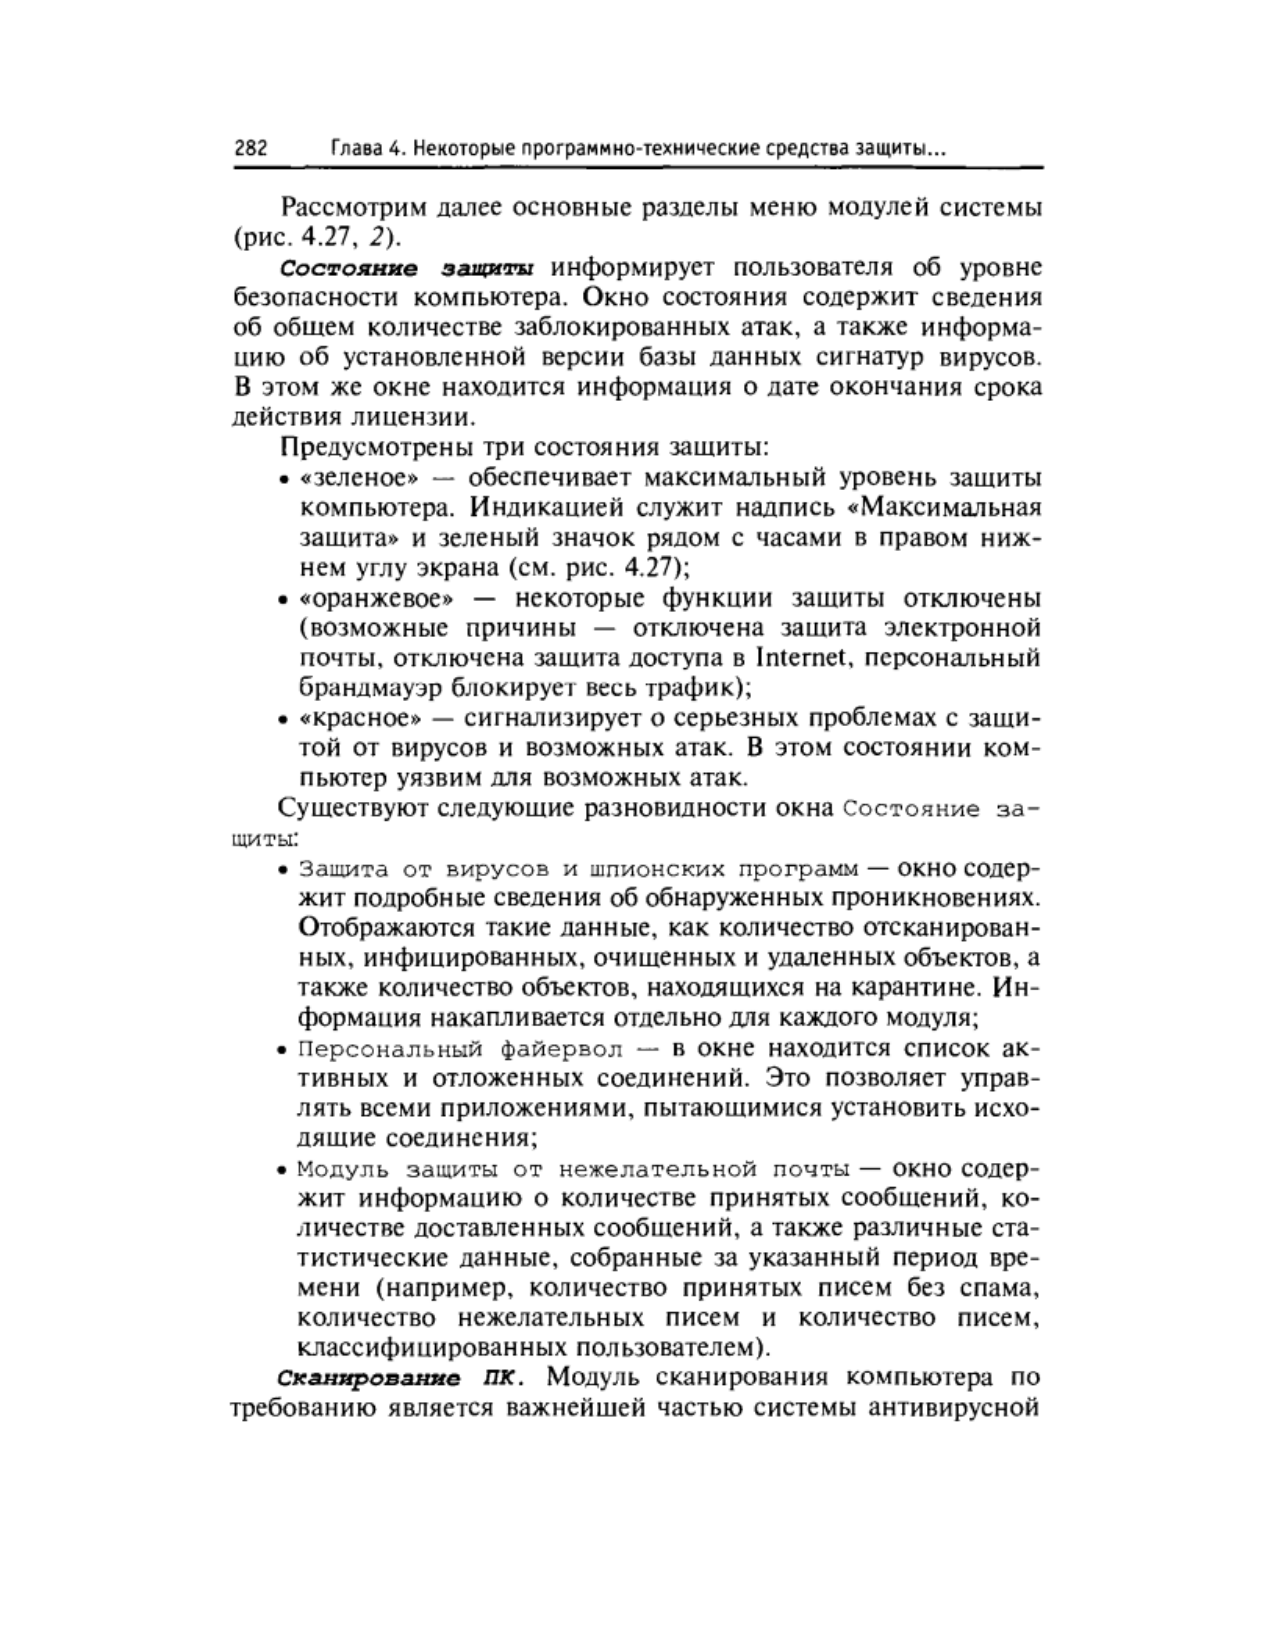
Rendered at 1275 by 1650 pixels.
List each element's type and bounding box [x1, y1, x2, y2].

picture [177, 118, 1098, 1459]
text [177, 118, 1186, 1465]
